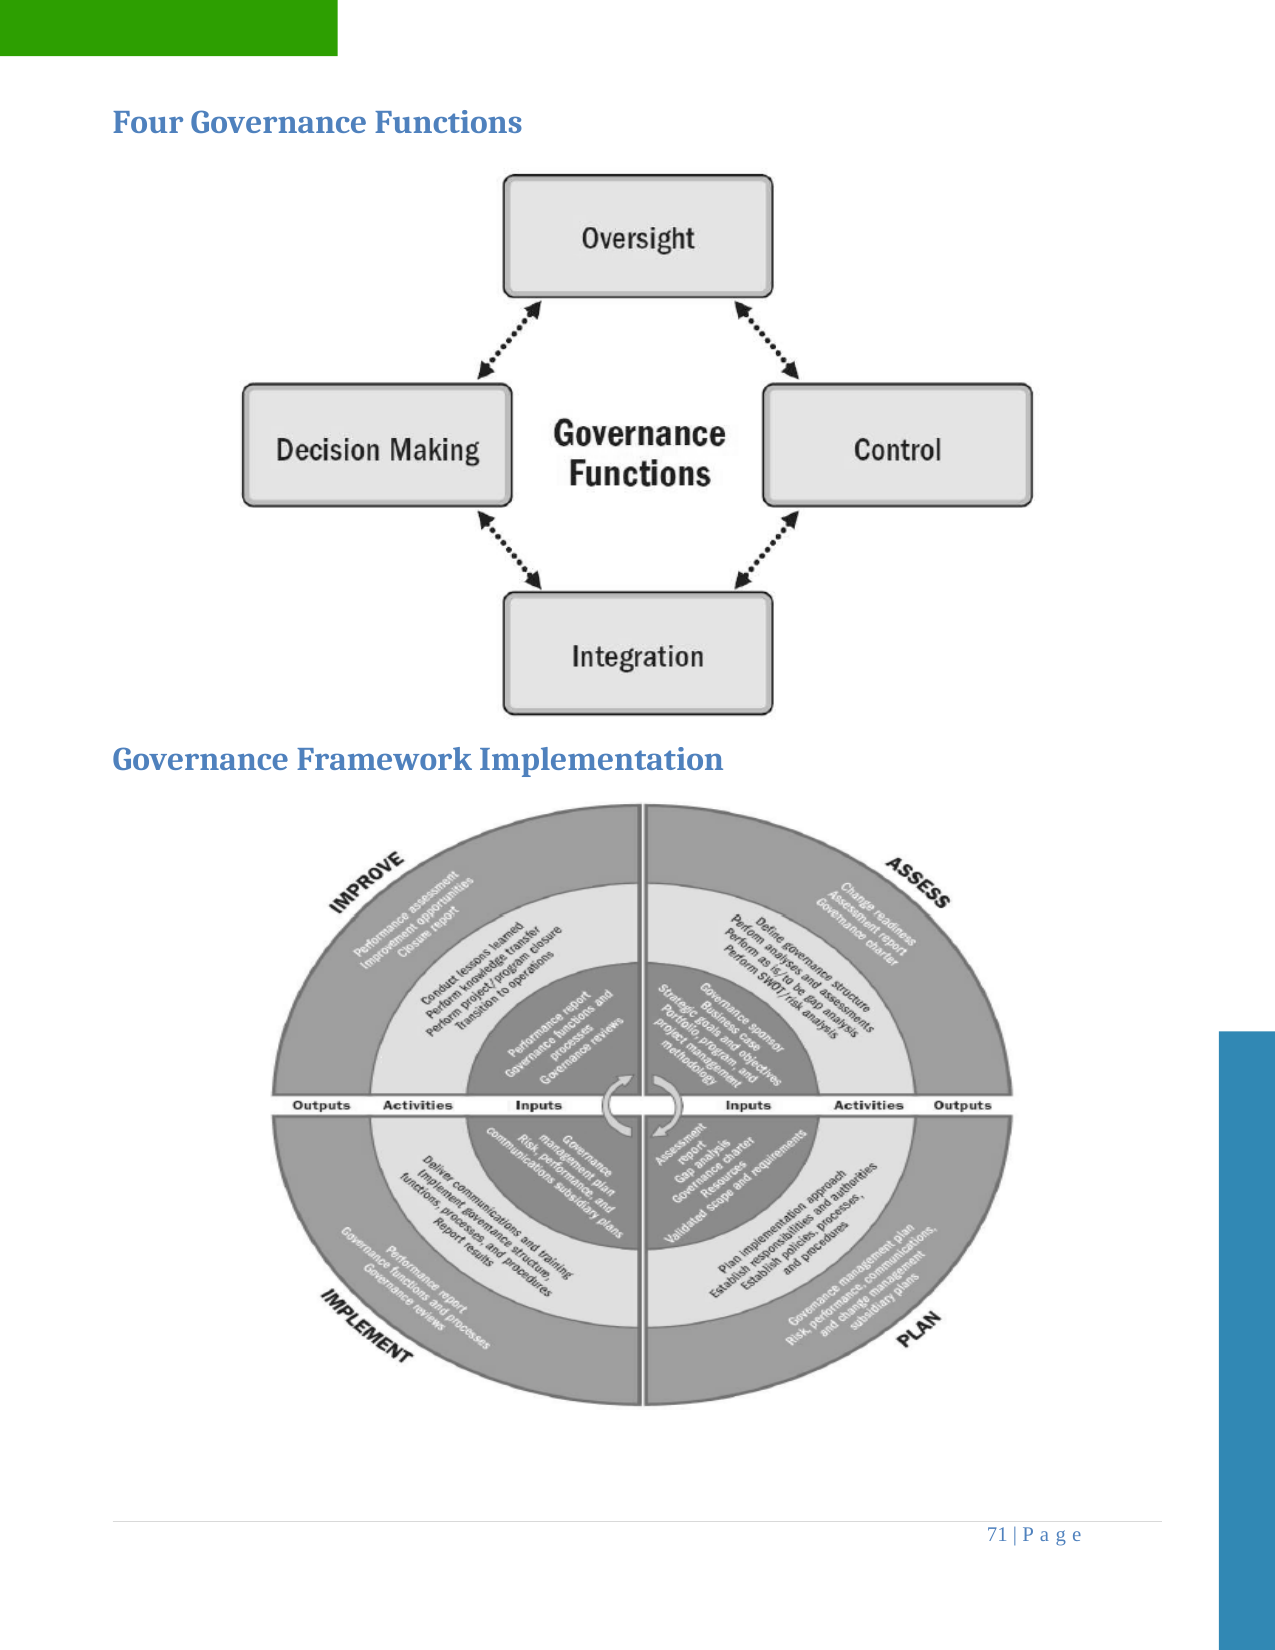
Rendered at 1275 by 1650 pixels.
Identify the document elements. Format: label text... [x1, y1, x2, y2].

text Governance Framework Implementation [112, 741, 1162, 779]
text Four Governance Functions [112, 104, 1162, 142]
